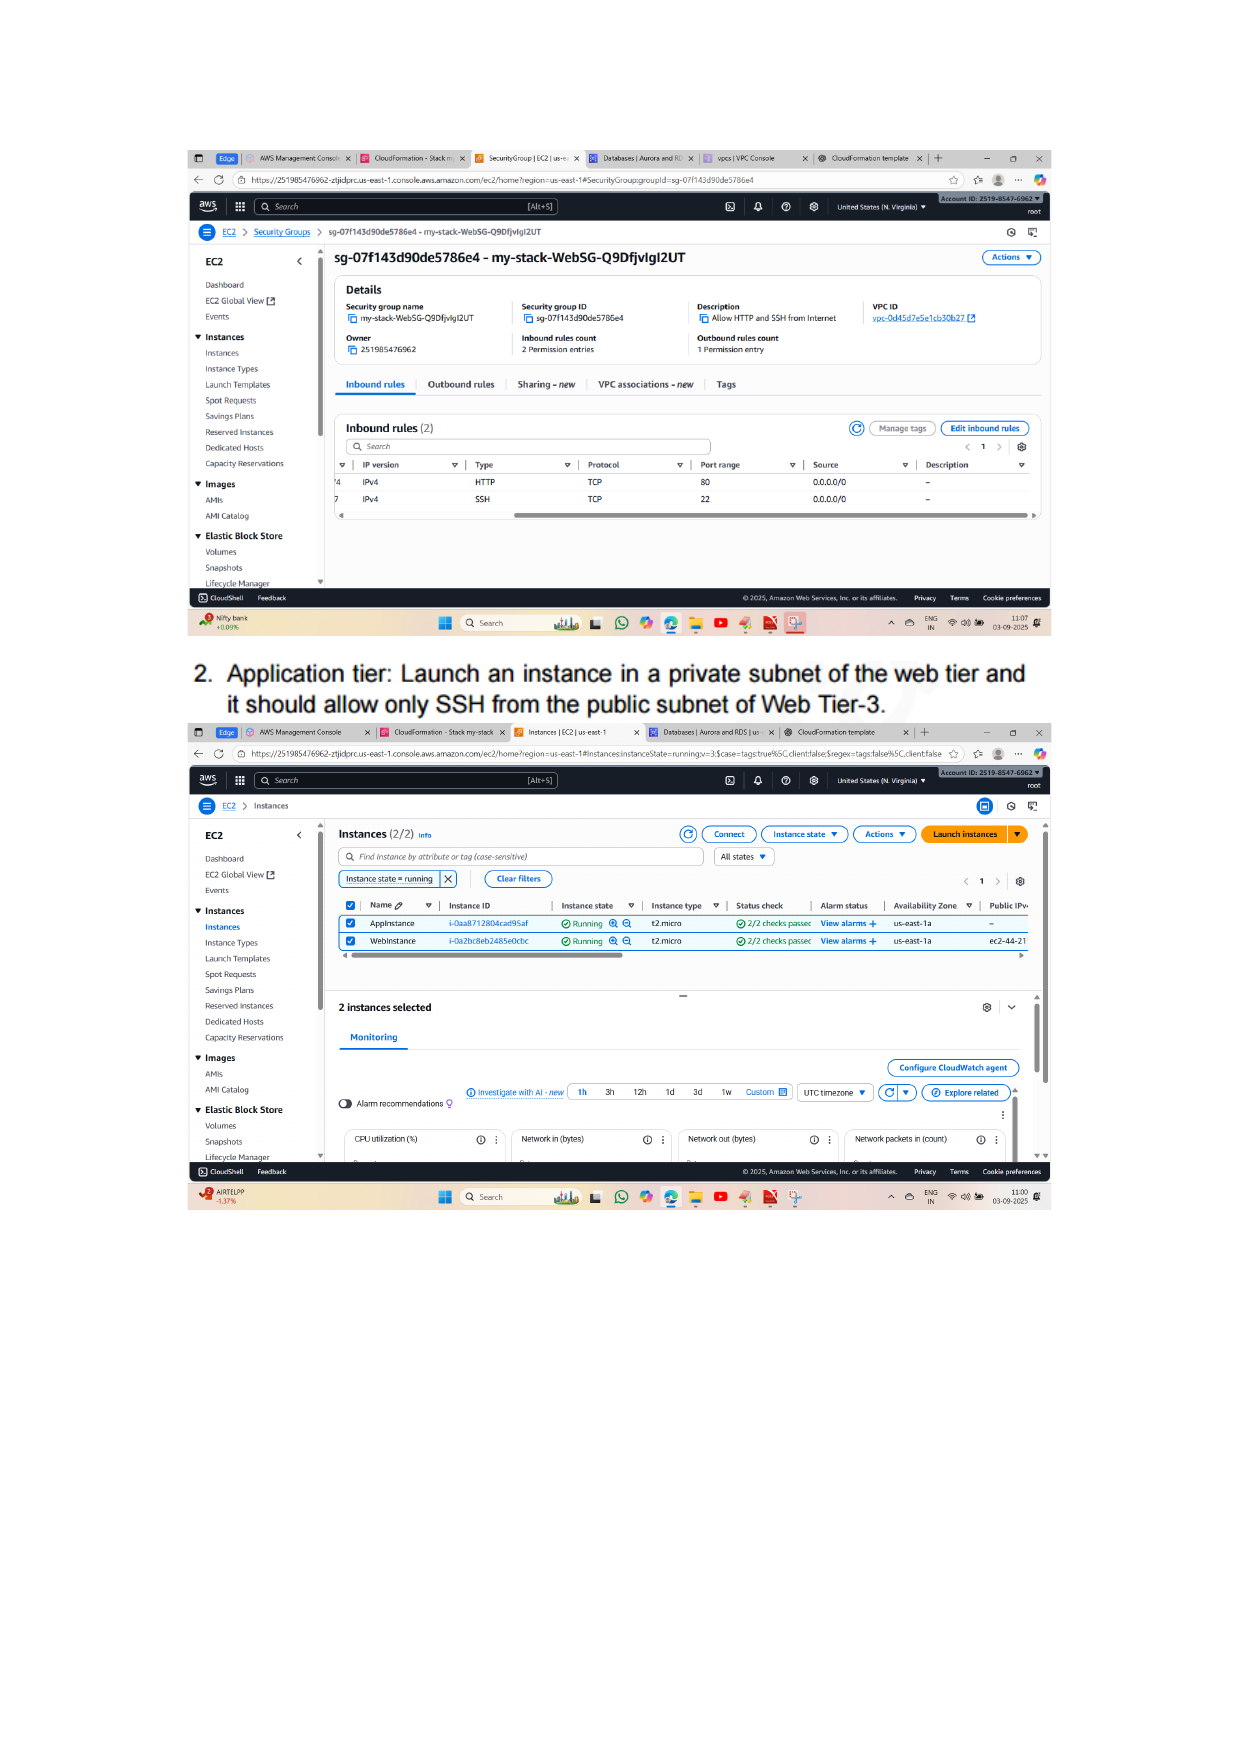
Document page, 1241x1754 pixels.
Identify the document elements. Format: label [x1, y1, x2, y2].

picture [187, 150, 1052, 636]
picture [187, 661, 1052, 1210]
